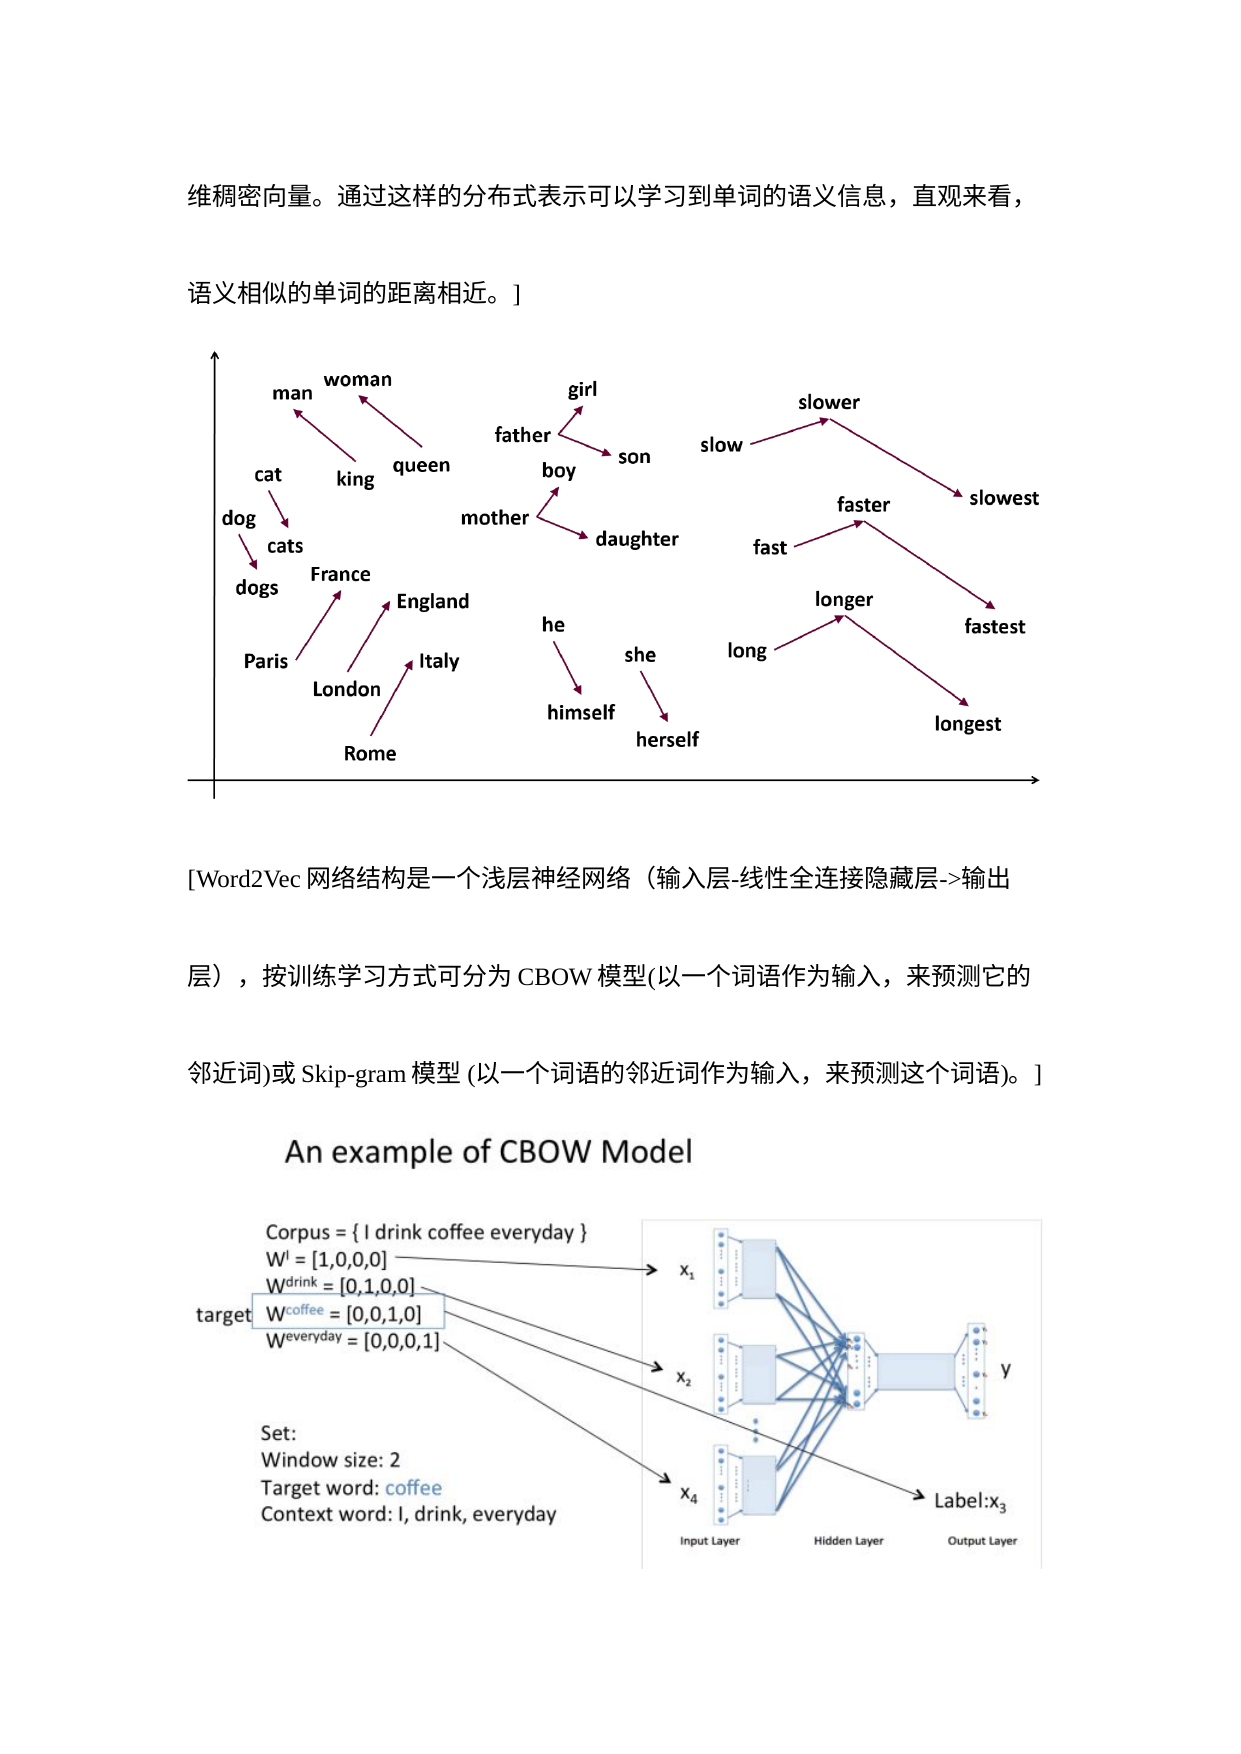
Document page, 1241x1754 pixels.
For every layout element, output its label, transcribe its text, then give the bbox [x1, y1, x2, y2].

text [187, 162, 1053, 324]
picture [187, 1122, 1053, 1569]
text [Word2Vec网络结构是一个浅层神经网络（输入层-线性全连接隐藏层->输出层），按训练学习方式可分为CBOW模型(以一个词语作为输入，来预测它的邻近词)或Skip-gram模型 (以一个词语的邻近词作为输入，来预测这个词语)。] [187, 844, 1053, 1104]
picture [187, 342, 1053, 799]
